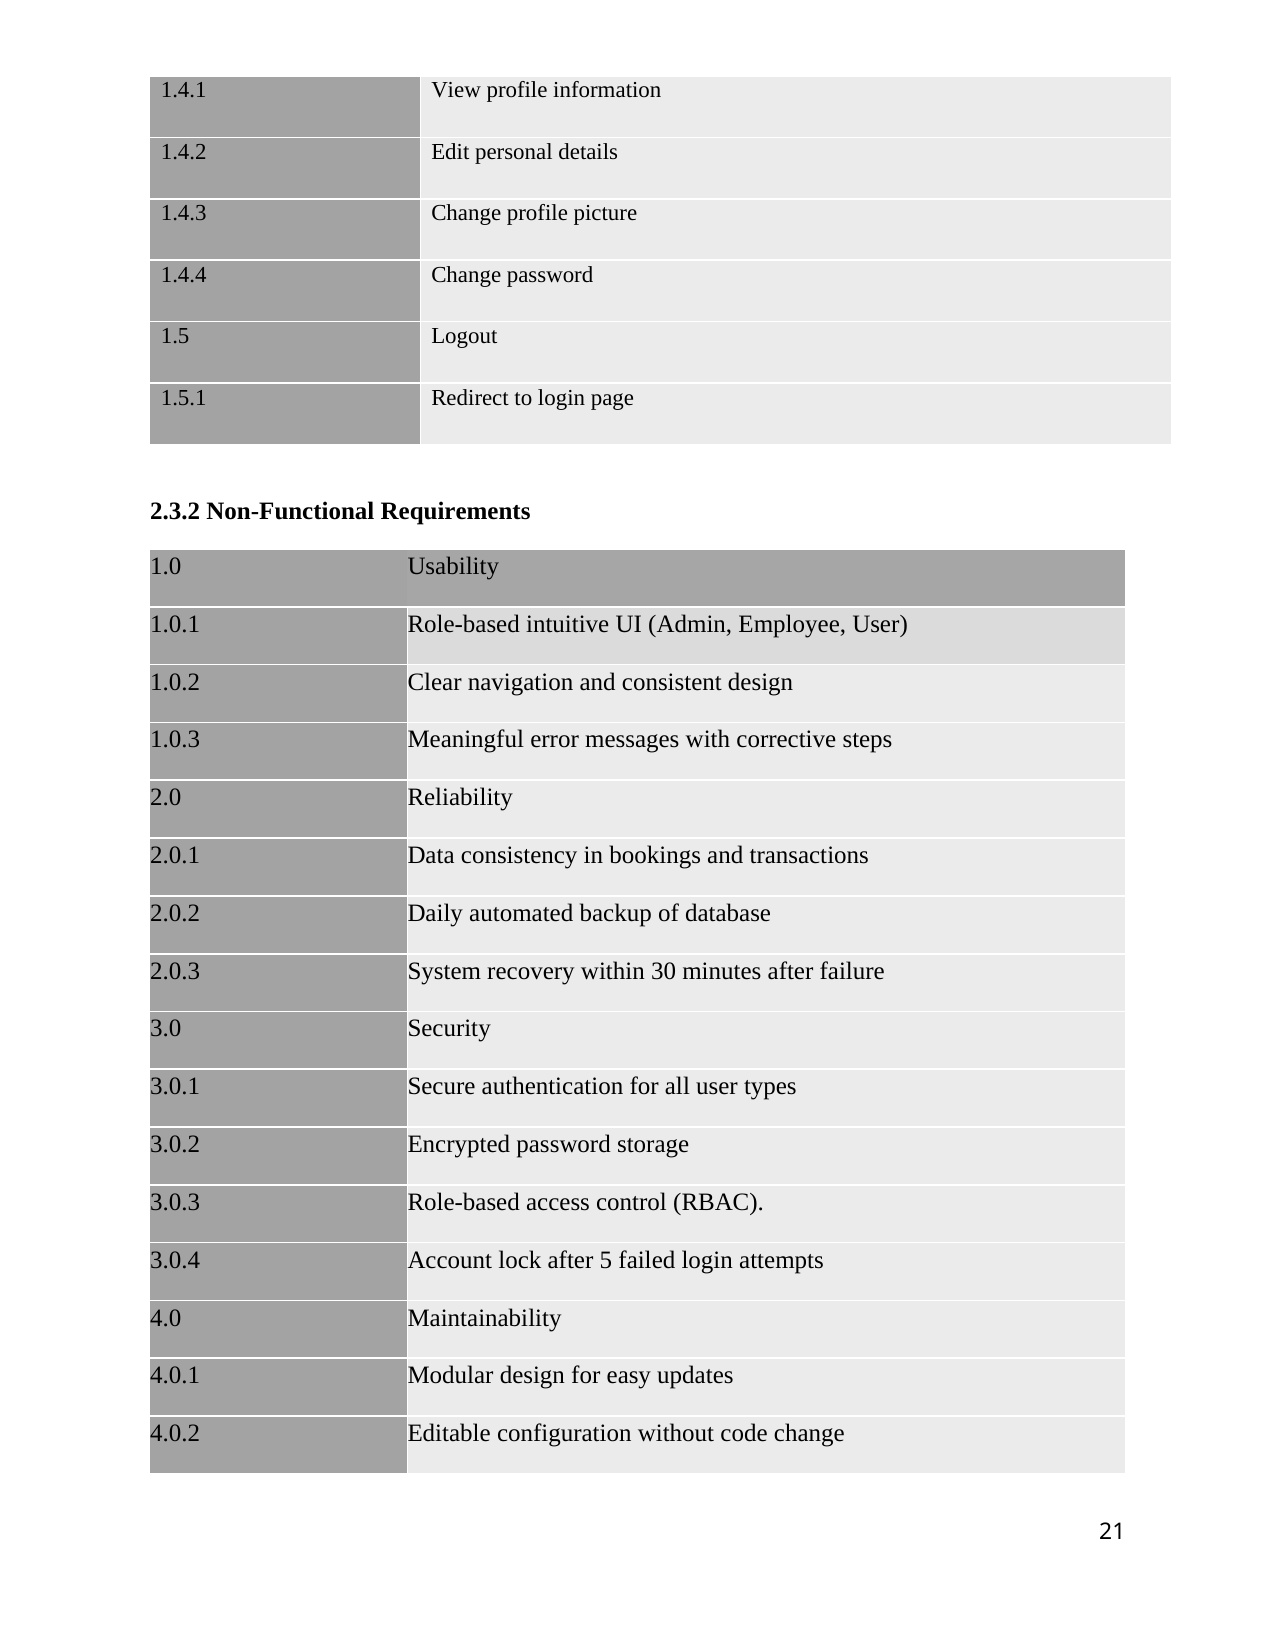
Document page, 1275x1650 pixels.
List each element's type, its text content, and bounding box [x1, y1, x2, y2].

table_cell Maintainability [408, 1301, 1125, 1357]
table_cell 1.0.1 [150, 608, 407, 664]
table_cell Security [408, 1012, 1125, 1068]
table_cell Edit personal details [421, 138, 1171, 198]
table_cell 1.4.1 [150, 77, 420, 136]
table_cell 3.0.2 [150, 1128, 407, 1184]
table_cell 3.0.4 [150, 1243, 407, 1300]
table_header Usability [407, 550, 1125, 606]
table_cell 2.0 [150, 781, 407, 837]
table_cell Reliability [408, 781, 1125, 837]
table_cell 1.5 [150, 322, 420, 382]
table_cell 4.0.1 [150, 1359, 407, 1415]
table_cell Redirect to login page [421, 384, 1171, 444]
table_cell Secure authentication for all user types [408, 1070, 1125, 1126]
table_cell 1.4.4 [150, 261, 420, 321]
table_cell 4.0.2 [150, 1417, 407, 1473]
table_cell 2.0.1 [150, 839, 407, 895]
table_cell Logout [421, 322, 1171, 382]
table_cell 1.0.3 [150, 723, 407, 779]
table_cell Change password [421, 261, 1171, 321]
table_cell Editable configuration without code change [408, 1417, 1125, 1473]
table_cell 2.0.3 [150, 955, 407, 1011]
table_cell 1.0.2 [150, 665, 407, 722]
table_cell Daily automated backup of database [408, 897, 1125, 953]
table_cell Data consistency in bookings and transactions [408, 839, 1125, 895]
table_cell 1.5.1 [150, 384, 420, 444]
table_cell Role-based intuitive UI (Admin, Employee, User) [408, 608, 1125, 664]
table_cell View profile information [421, 77, 1171, 136]
table_cell 3.0.3 [150, 1186, 407, 1242]
table_cell 1.4.2 [150, 138, 420, 198]
table_cell 3.0 [150, 1012, 407, 1068]
table_cell 4.0 [150, 1301, 407, 1357]
table_cell 2.0.2 [150, 897, 407, 953]
table_cell Role-based access control (RBAC). [408, 1186, 1125, 1242]
table_header 1.0 [150, 550, 407, 606]
table_cell Account lock after 5 failed login attempts [408, 1243, 1125, 1300]
table_cell Clear navigation and consistent design [408, 665, 1125, 722]
table_cell Meaningful error messages with corrective steps [408, 723, 1125, 779]
table_cell Encrypted password storage [408, 1128, 1125, 1184]
table_cell 3.0.1 [150, 1070, 407, 1126]
table_cell 1.4.3 [150, 200, 420, 259]
text 2.3.2 Non-Functional Requirements [150, 496, 1125, 524]
table_cell System recovery within 30 minutes after failure [408, 955, 1125, 1011]
table_cell Modular design for easy updates [408, 1359, 1125, 1415]
table_cell Change profile picture [421, 200, 1171, 259]
